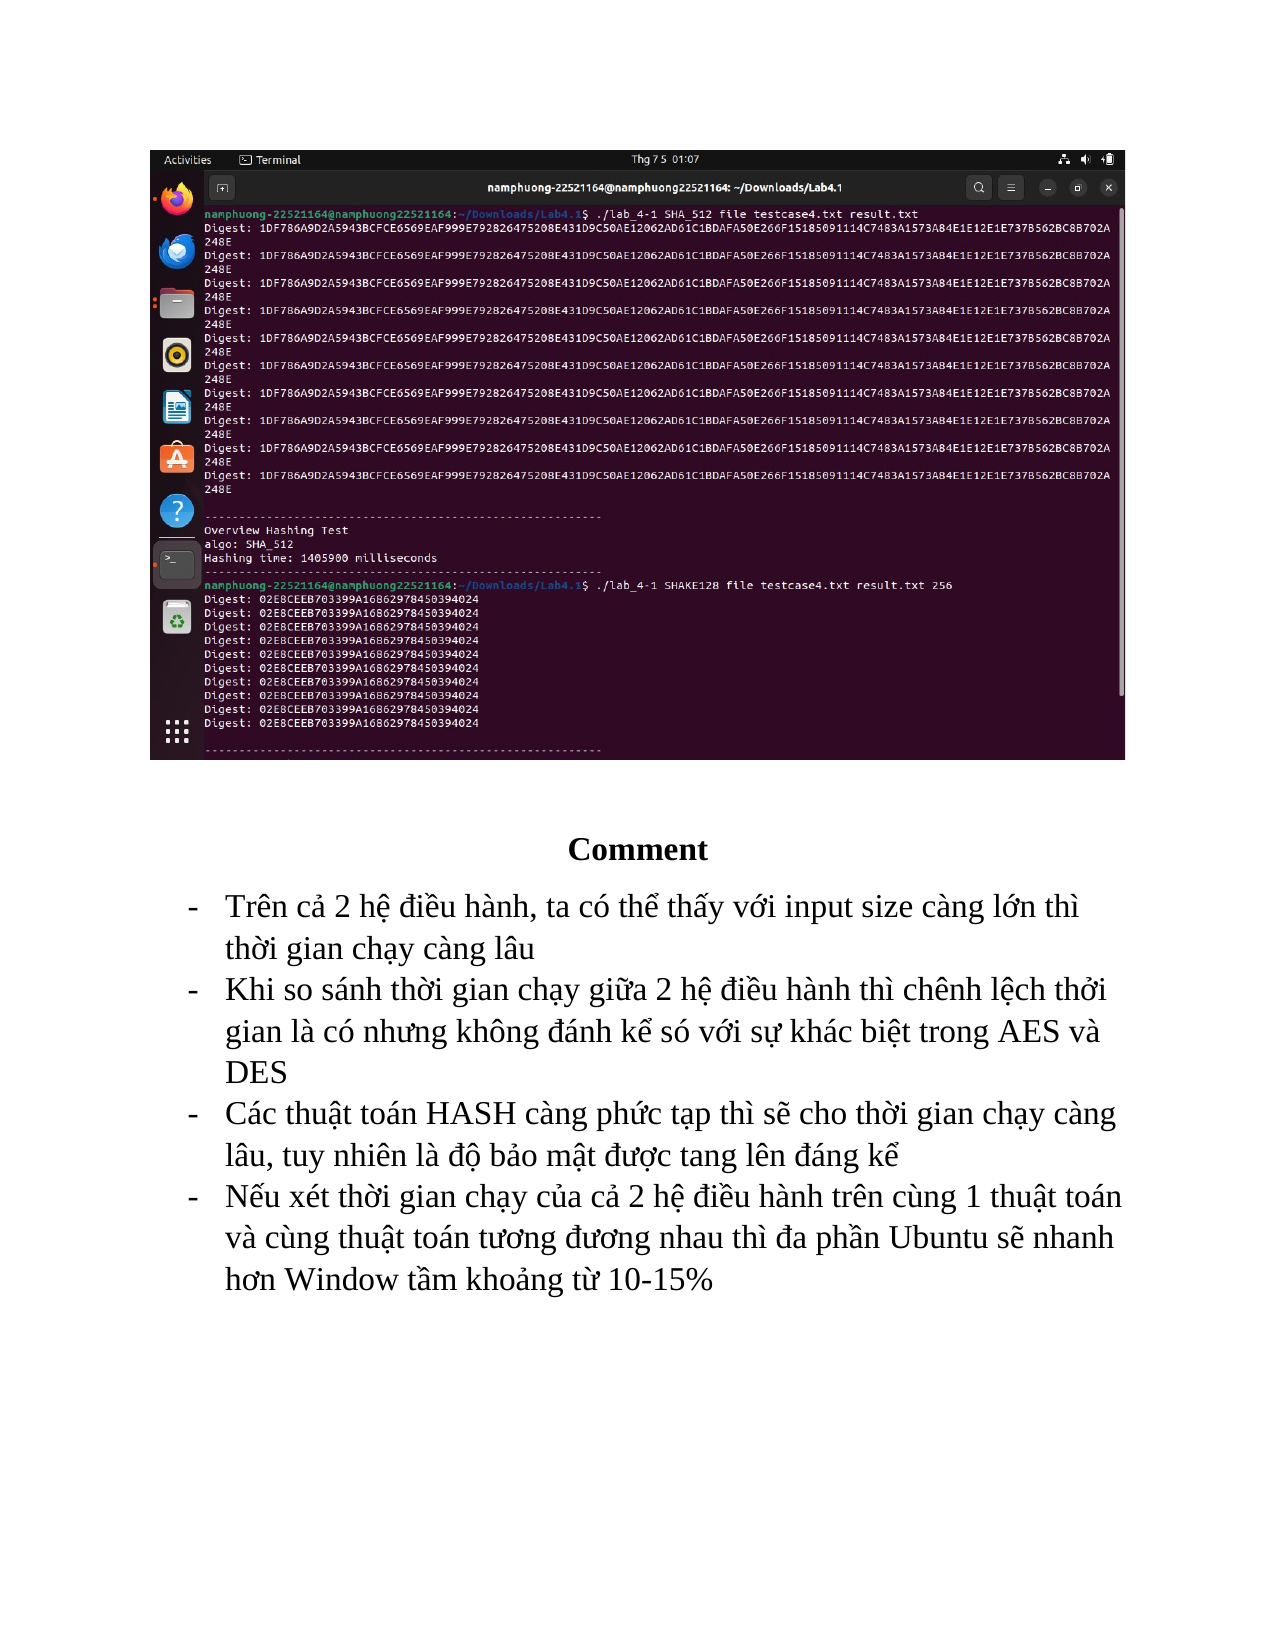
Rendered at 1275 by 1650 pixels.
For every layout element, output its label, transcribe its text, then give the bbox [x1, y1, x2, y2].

picture [150, 150, 1125, 760]
list Nếu xét thời gian chạy của cả 2 hệ điều hành trên cùng 1 thuật toán và cùng thuật toán tương đương nhau thì đa phần Ubuntu sẽ nhanh hơn Window tầm khoảng từ 10-15% [187, 1176, 1125, 1297]
list Khi so sánh thời gian chạy giữa 2 hệ điều hành thì chênh lệch thởi gian là có nhưng không đánh kể só với sự khác biệt trong AES và DES [187, 969, 1125, 1091]
text Comment [150, 829, 1125, 867]
list Trên cả 2 hệ điều hành, ta có thể thấy với input size càng lớn thì thời gian chạy càng lâu [187, 887, 1125, 966]
list Các thuật toán HASH càng phức tạp thì sẽ cho thời gian chạy càng lâu, tuy nhiên là độ bảo mật được tang lên đáng kể [187, 1093, 1125, 1173]
